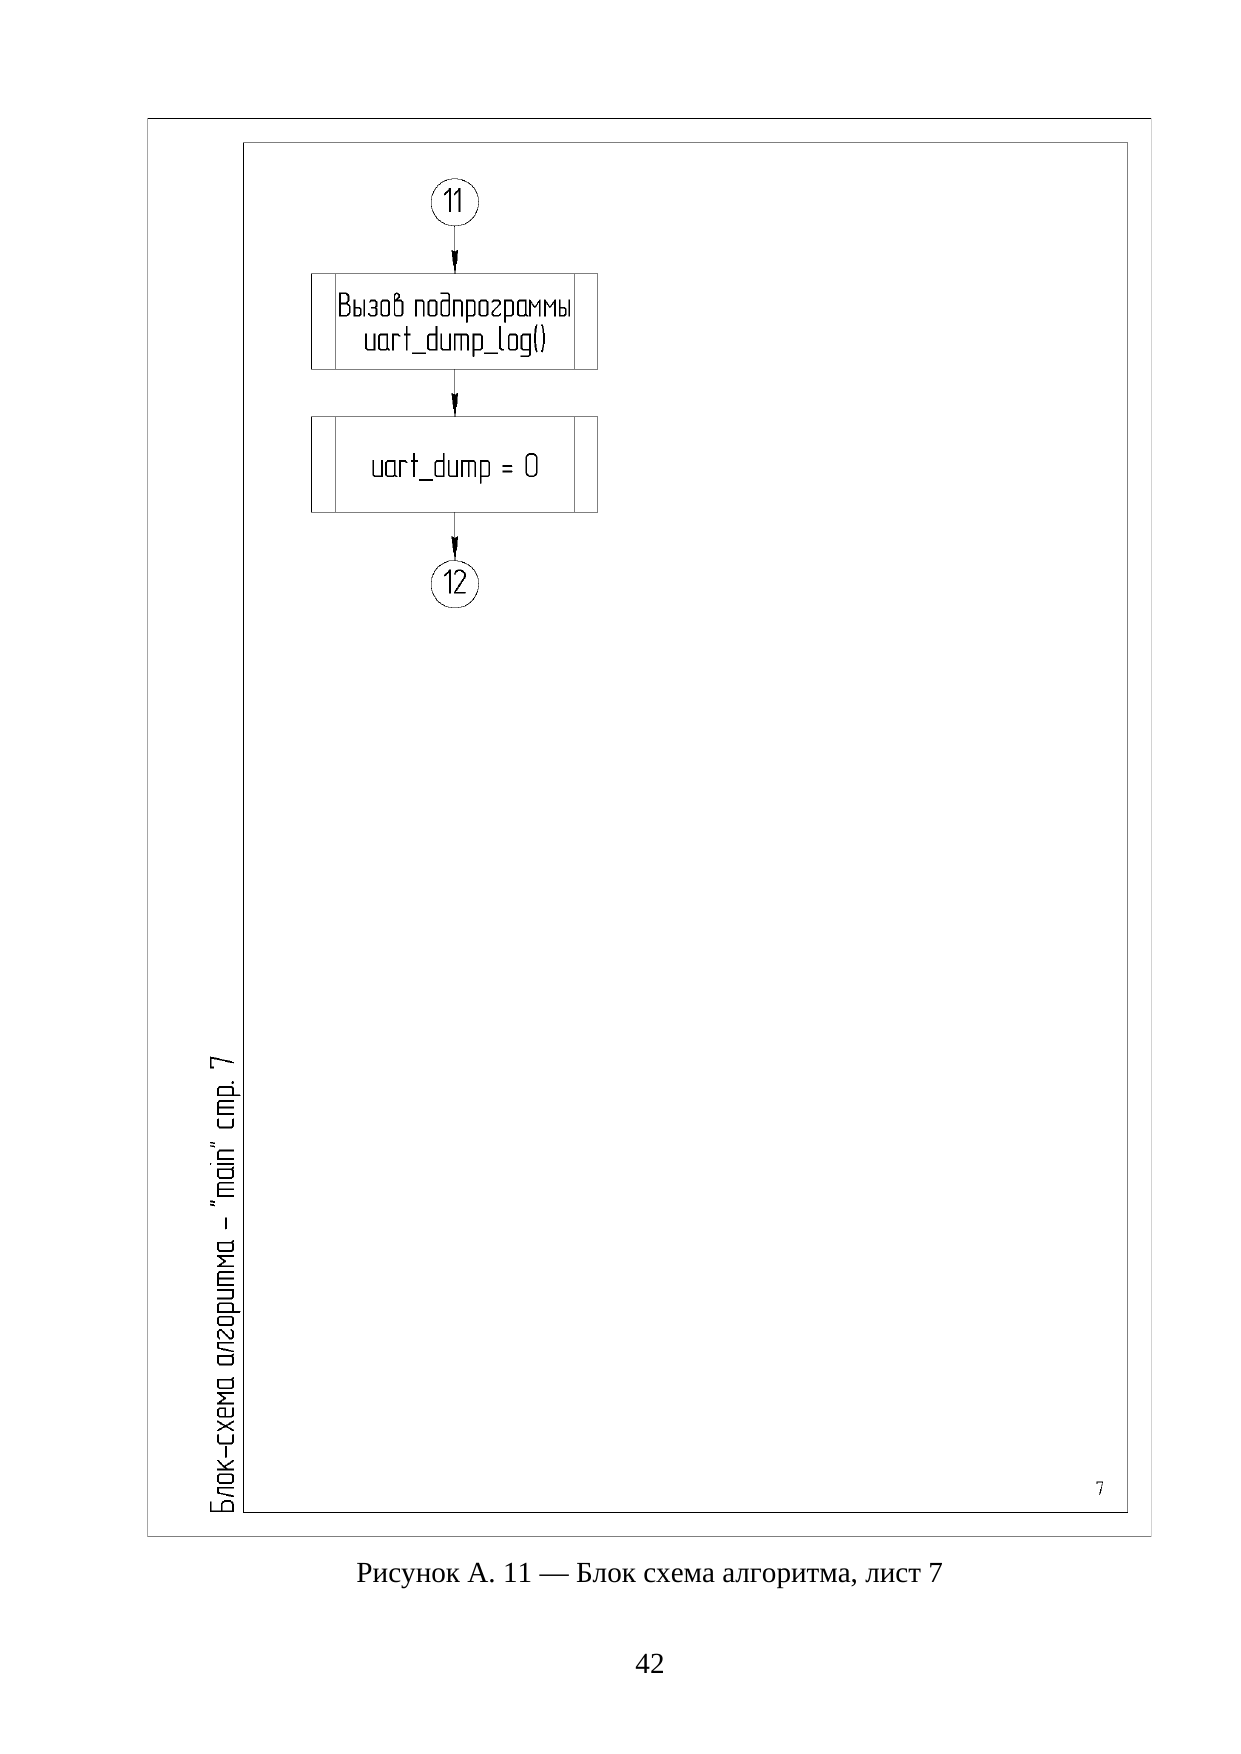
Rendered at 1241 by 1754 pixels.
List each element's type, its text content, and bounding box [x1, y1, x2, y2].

text Рисунок А. 11 — Блок схема алгоритма, лист 7 [148, 1555, 1152, 1588]
picture [147, 118, 1152, 1538]
